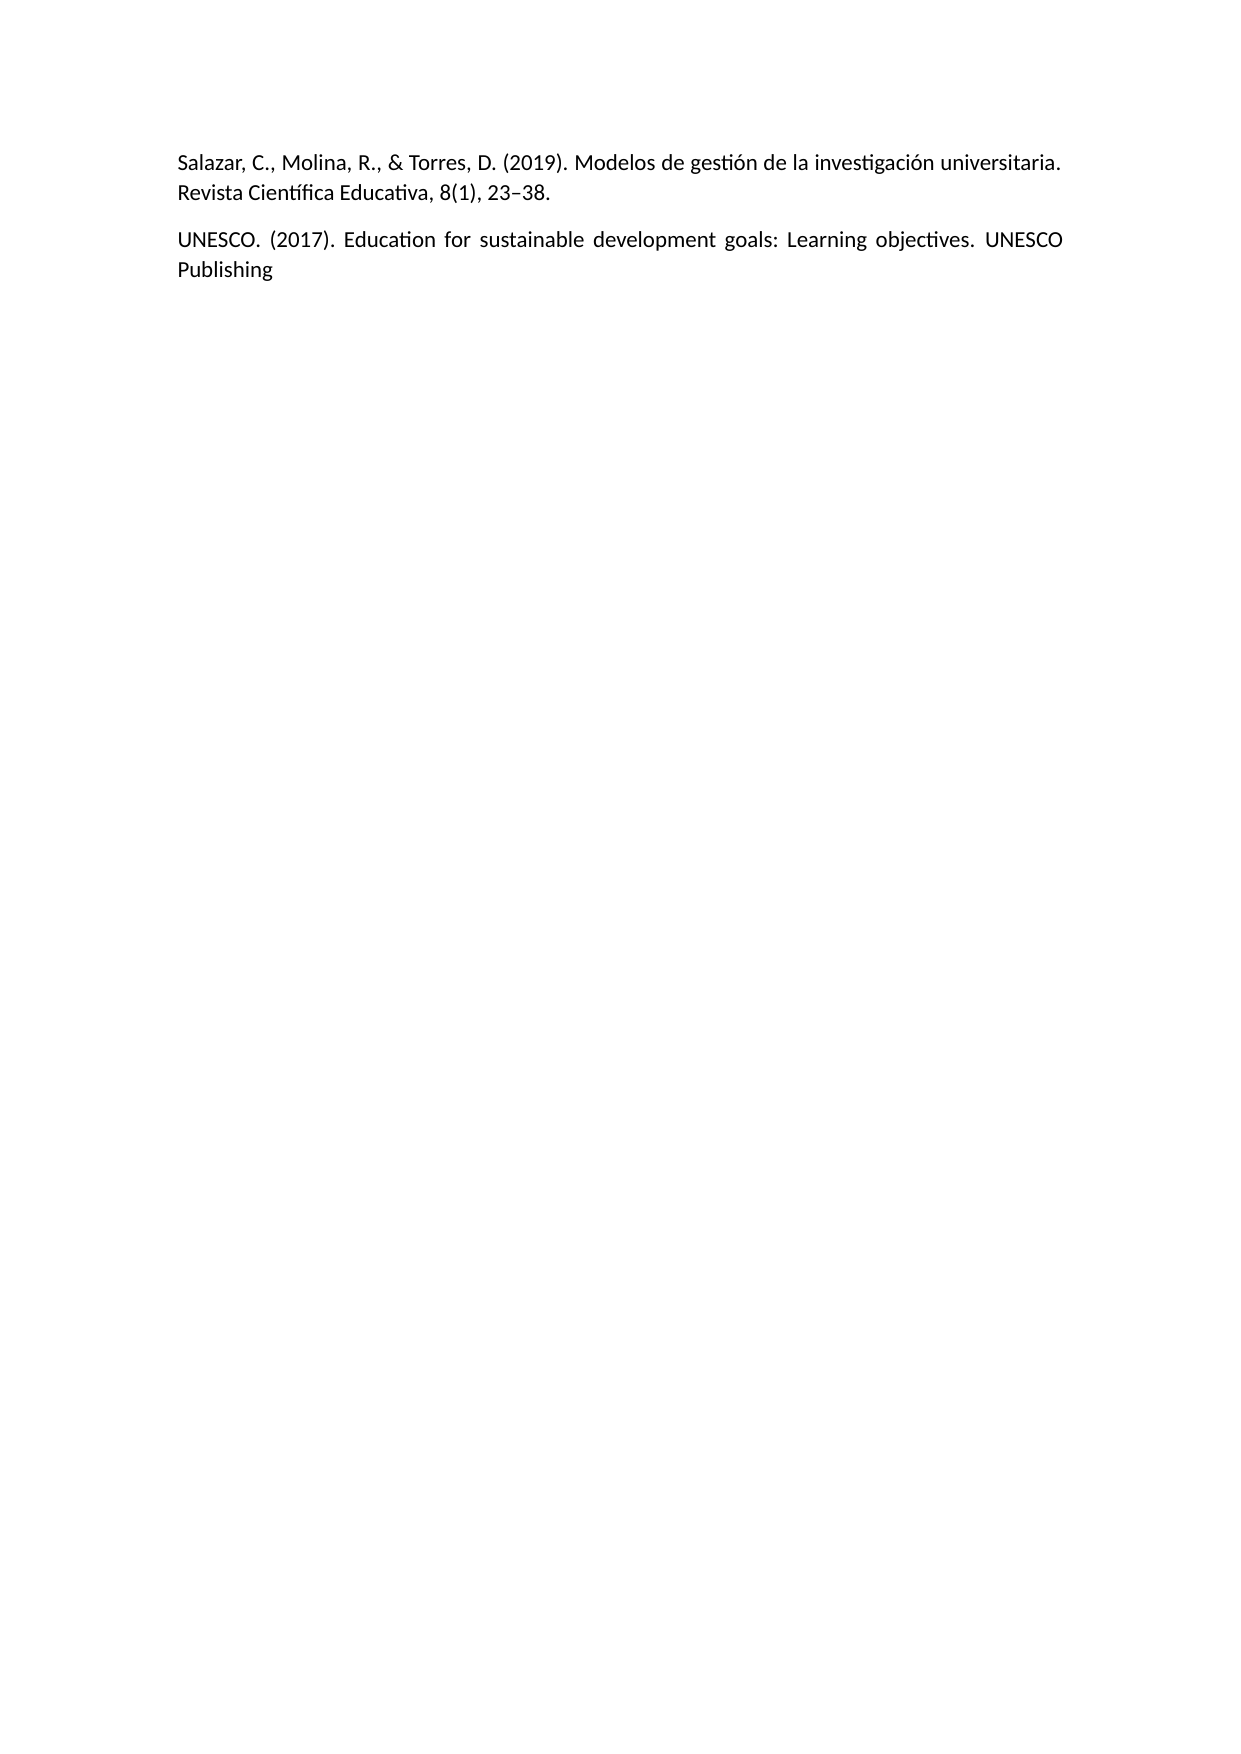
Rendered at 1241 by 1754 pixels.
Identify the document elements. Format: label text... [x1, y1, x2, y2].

text UNESCO. (2017). Education for sustainable development goals: Learning objectives. UNESCO Publishing [177, 225, 1063, 283]
text Salazar, C., Molina, R., & Torres, D. (2019). Modelos de gestión de la investigación universitaria. Revista Científica Educativa, 8(1), 23–38. [177, 148, 1063, 206]
